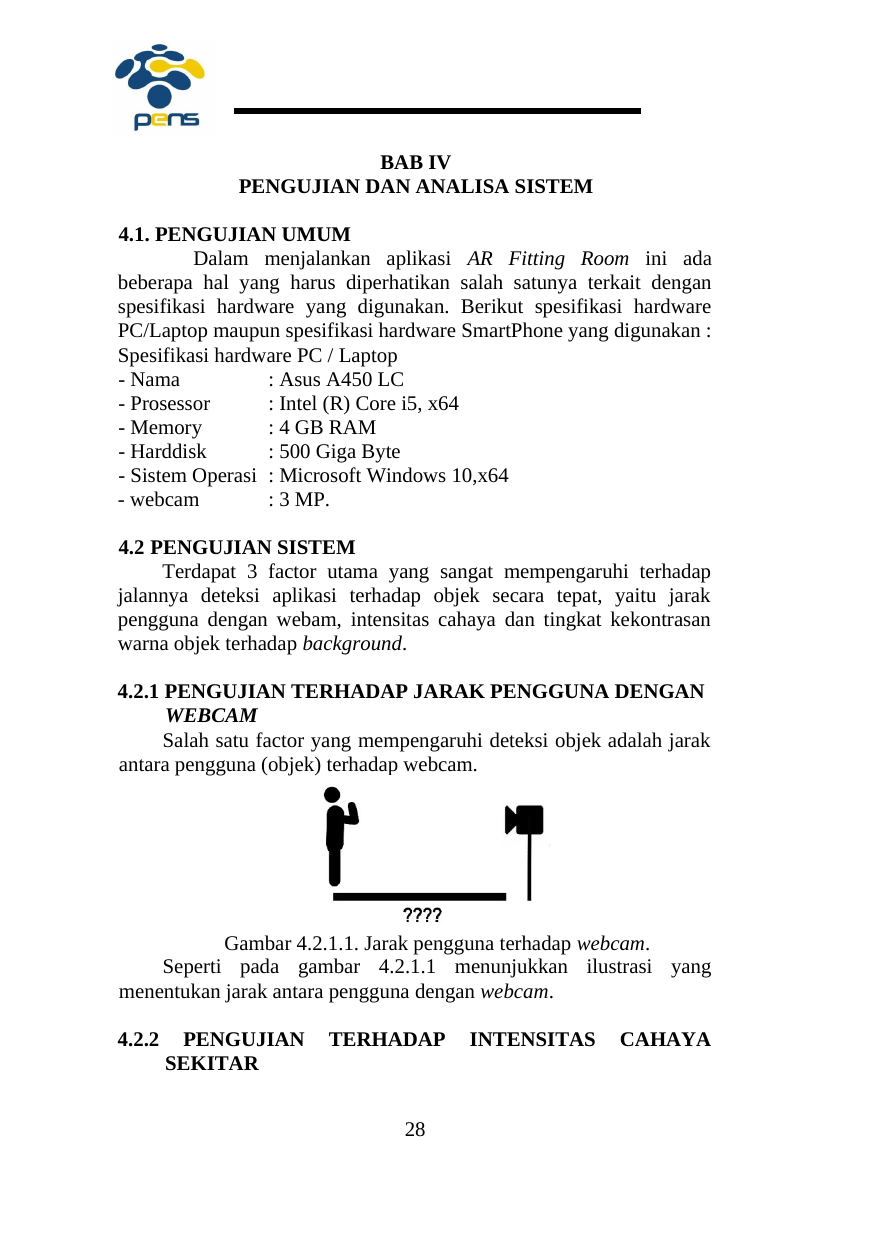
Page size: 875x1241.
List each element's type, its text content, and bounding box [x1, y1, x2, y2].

text - Memory : 4 GB RAM [118, 415, 712, 439]
subtitle 4.2 PENGUJIAN SISTEM [118, 535, 713, 559]
text Spesifikasi hardware PC / Laptop [118, 342, 712, 367]
text - Harddisk : 500 Giga Byte [118, 439, 712, 463]
text - Sistem Operasi : Microsoft Windows 10,x64 [118, 463, 712, 487]
text Seperti pada gambar 4.2.1.1 menunjukkan ilustrasi yang menentukan jarak antara pengguna dengan webcam. [119, 954, 712, 1003]
text - Prosessor : Intel (R) Core i5, x64 [118, 391, 712, 415]
text 4.2.2 PENGUJIAN TERHADAP INTENSITAS CAHAYA SEKITAR [117, 1027, 712, 1075]
text Dalam menjalankan aplikasi AR Fitting Room ini ada beberapa hal yang harus diperhatikan salah satunya terkait dengan spesifikasi hardware yang digunakan. Berikut spesifikasi hardware PC/Laptop maupun spesifikasi hardware SmartPhone yang digunakan : [118, 246, 712, 342]
text - webcam : 3 MP. [118, 487, 712, 511]
text Terdapat 3 factor utama yang sangat mempengaruhi terhadap jalannya deteksi aplikasi terhadap objek secara tepat, yaitu jarak pengguna dengan webam, intensitas cahaya dan tingkat kekontrasan warna objek terhadap background. [118, 559, 712, 655]
text Salah satu factor yang mempengaruhi deteksi objek adalah jarak antara pengguna (objek) terhadap webcam. [119, 727, 712, 776]
picture [111, 42, 216, 137]
text - Nama : Asus A450 LC [118, 367, 712, 391]
picture [323, 775, 551, 931]
subtitle BAB IV [118, 150, 713, 174]
subtitle 4.1. PENGUJIAN UMUM [118, 222, 713, 246]
text 4.2.1 PENGUJIAN TERHADAP JARAK PENGGUNA DENGAN WEBCAM [117, 679, 712, 727]
subtitle PENGUJIAN DAN ANALISA SISTEM [118, 174, 713, 198]
text Gambar 4.2.1.1. Jarak pengguna terhadap webcam. [119, 930, 712, 954]
